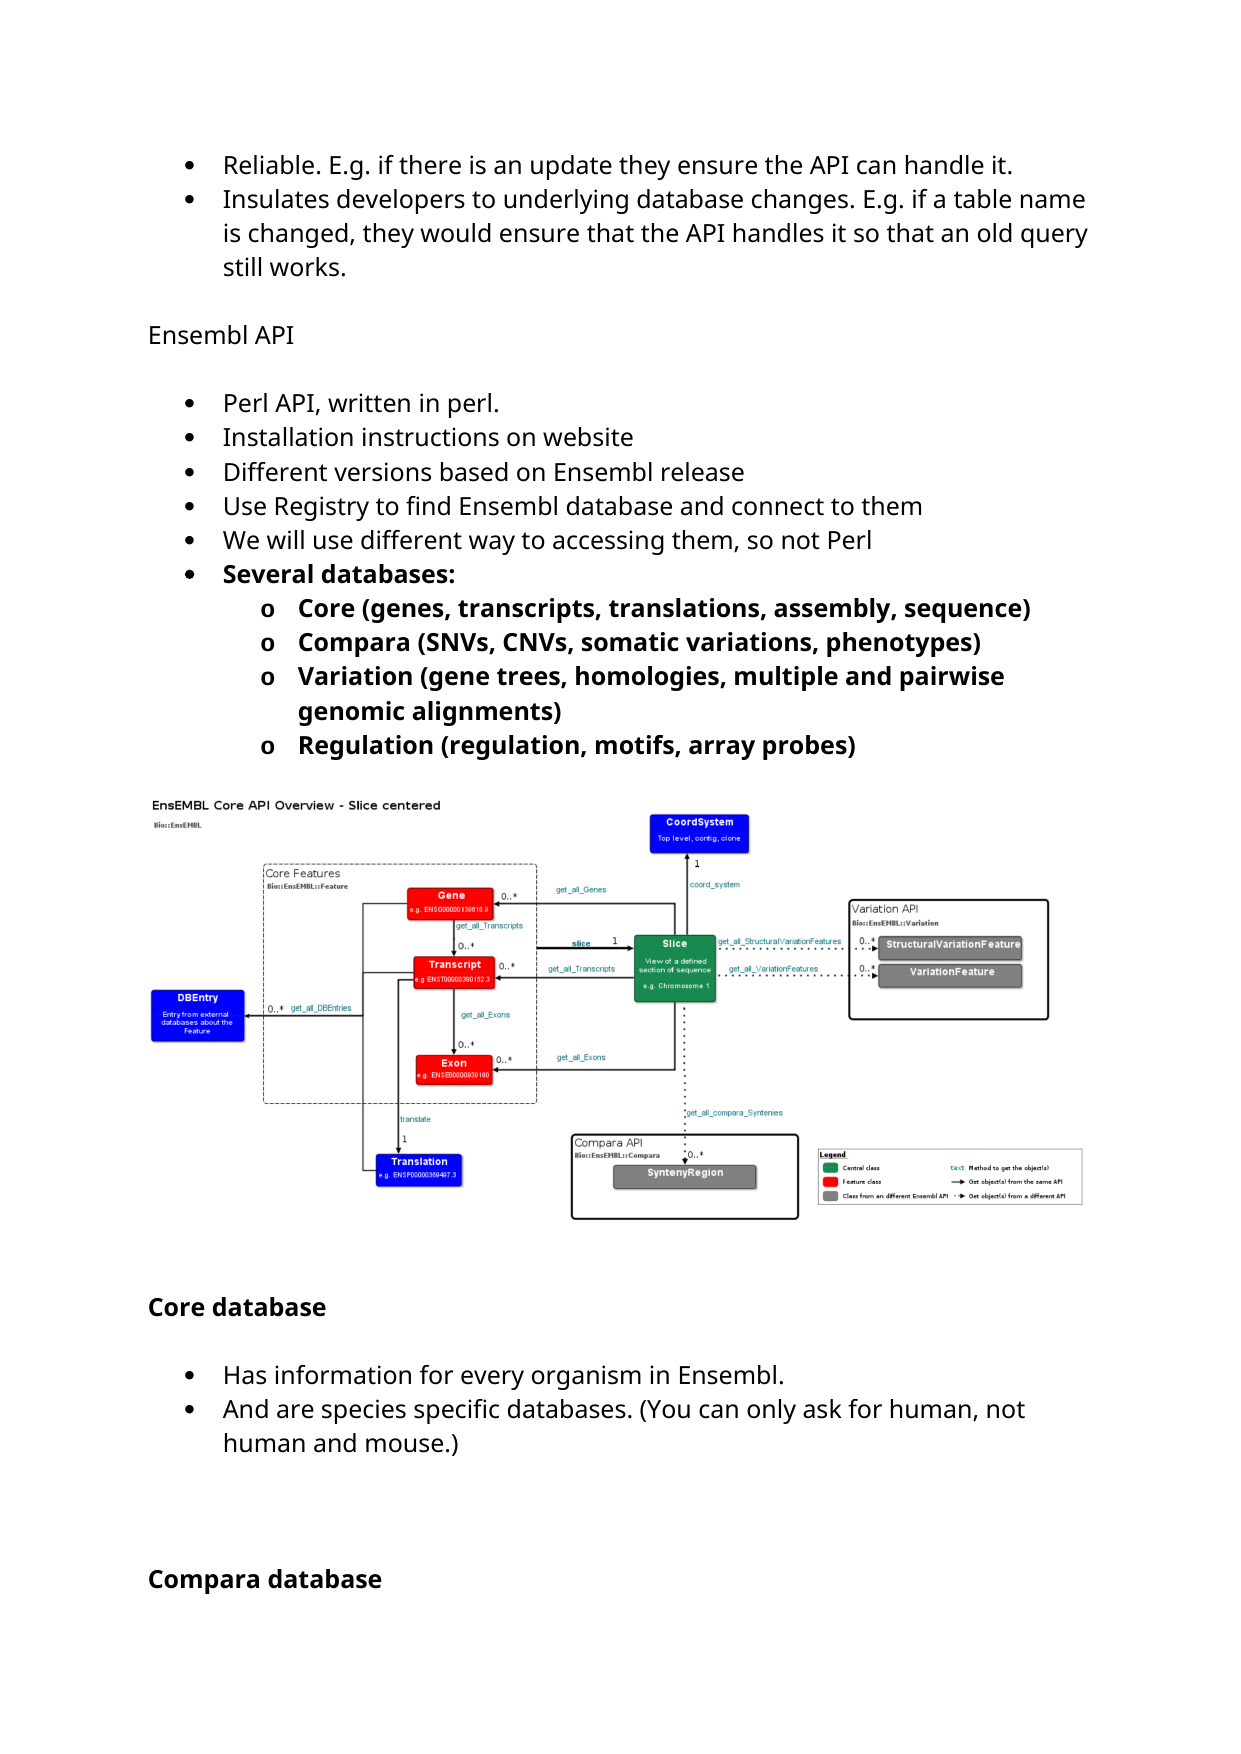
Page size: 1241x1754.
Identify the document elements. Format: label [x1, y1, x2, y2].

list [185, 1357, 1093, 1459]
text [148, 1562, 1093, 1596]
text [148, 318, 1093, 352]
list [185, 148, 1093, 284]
picture [147, 795, 1093, 1222]
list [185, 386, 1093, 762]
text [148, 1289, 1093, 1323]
